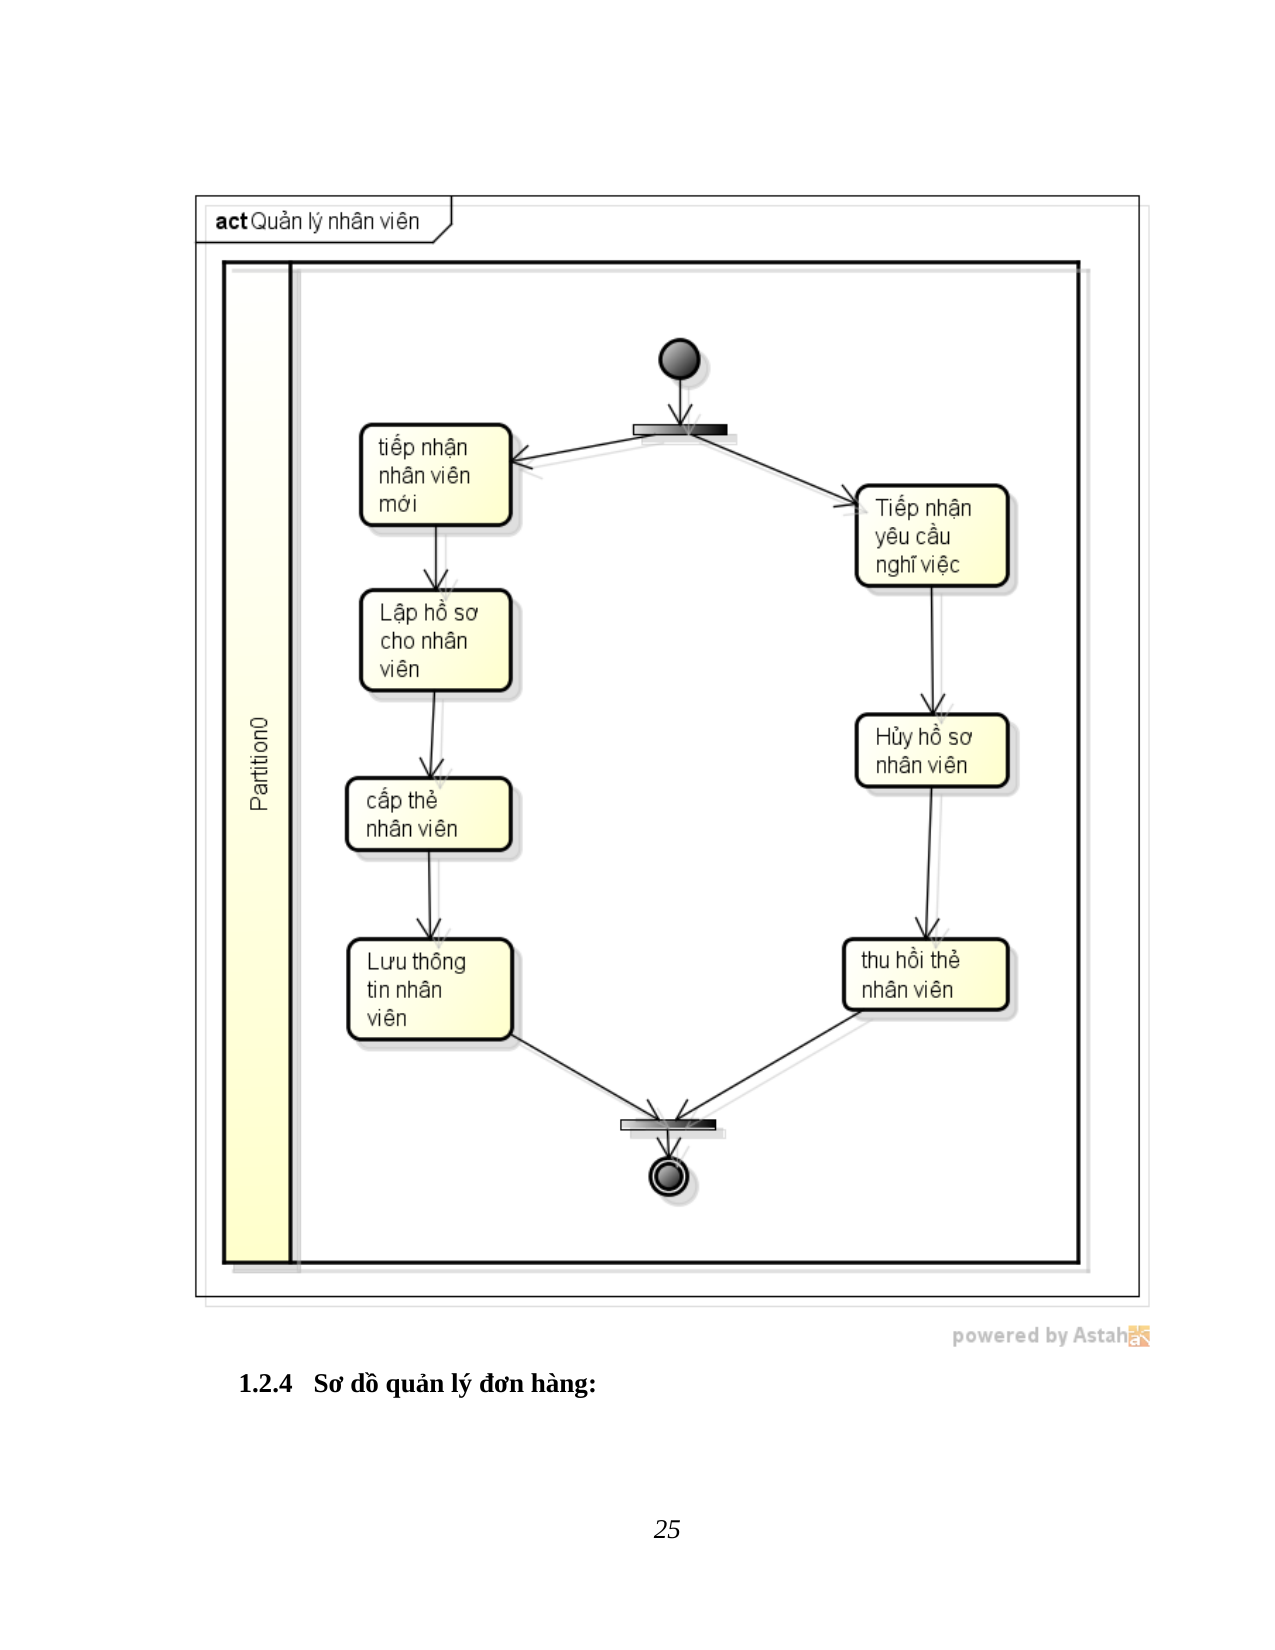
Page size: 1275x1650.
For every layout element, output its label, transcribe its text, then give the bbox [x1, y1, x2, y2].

list Sơ dồ quản lý đơn hàng: [238, 1367, 1157, 1399]
picture [177, 177, 1157, 1354]
